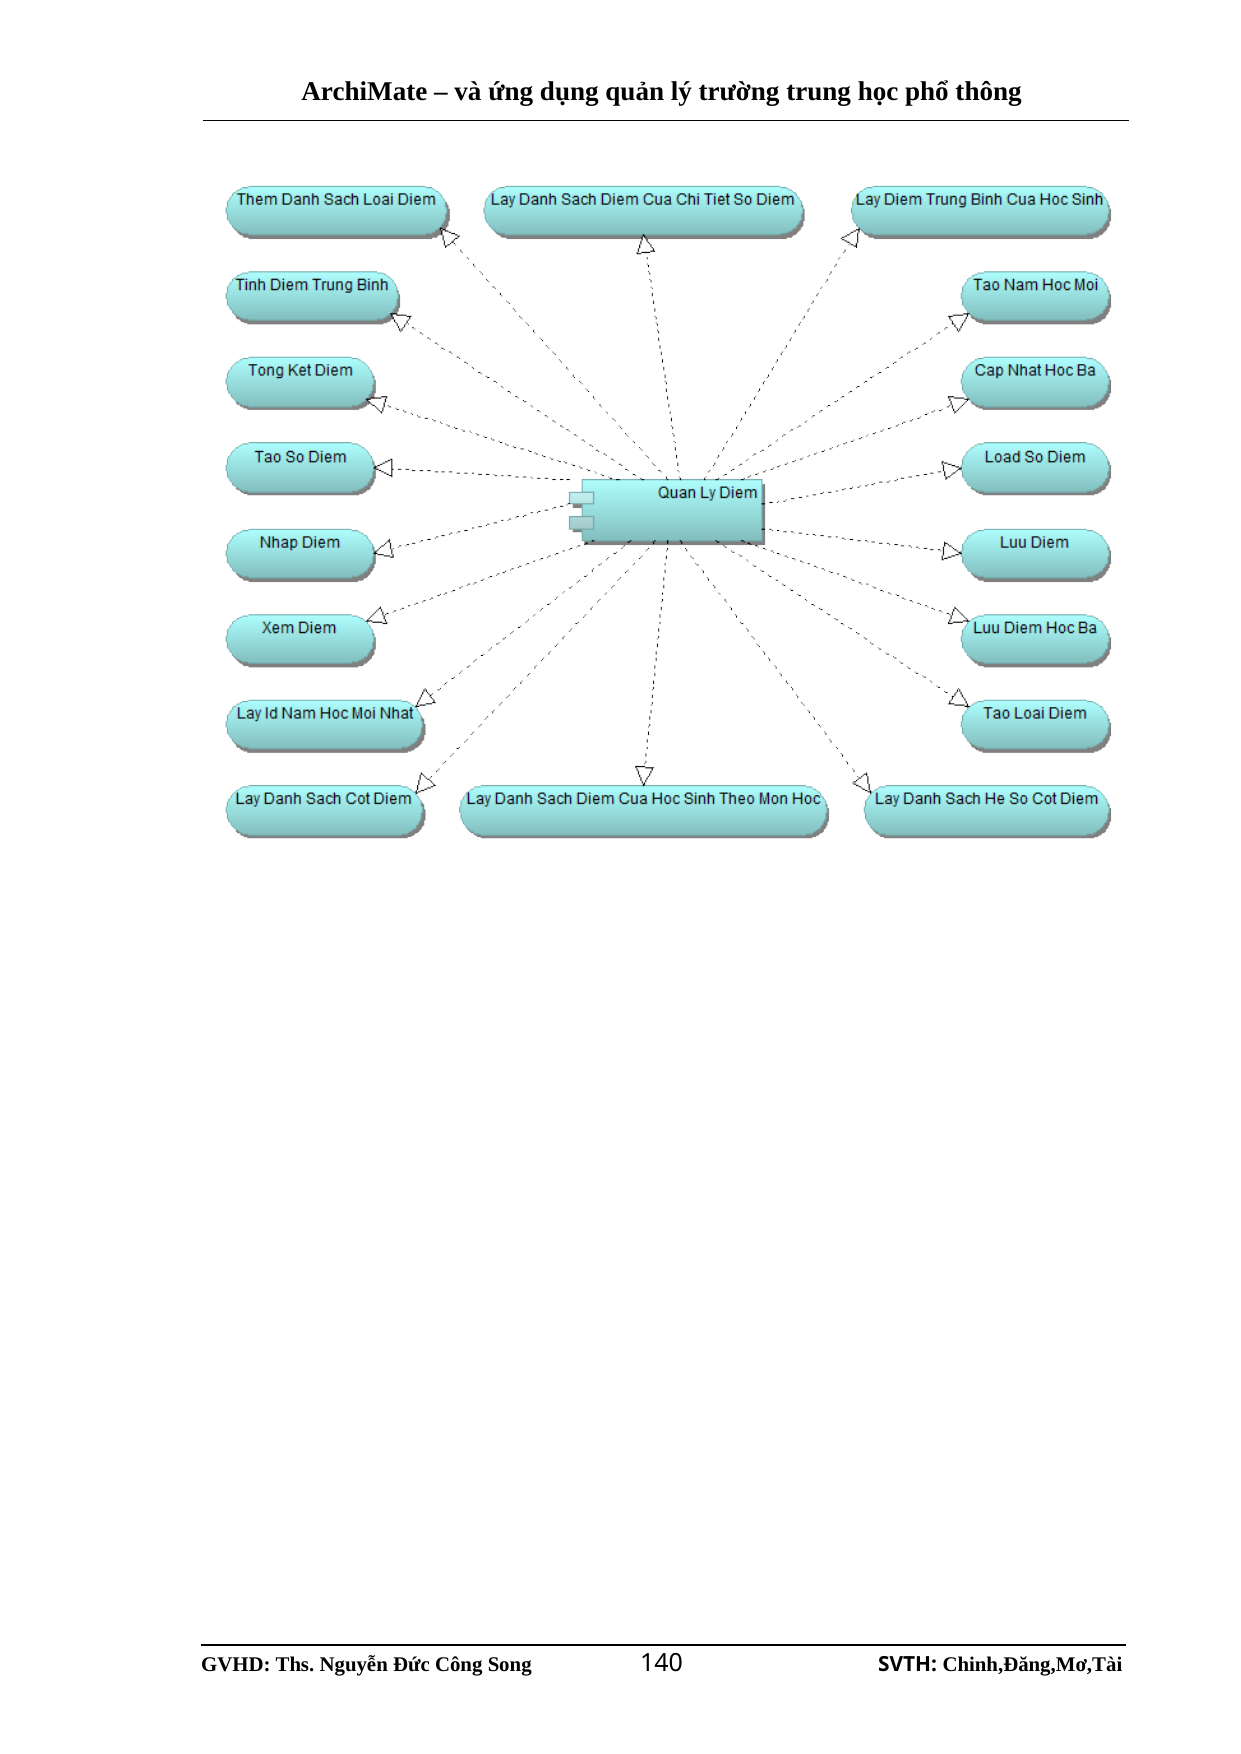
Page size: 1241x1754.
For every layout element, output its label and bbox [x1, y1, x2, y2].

picture [200, 159, 1133, 859]
